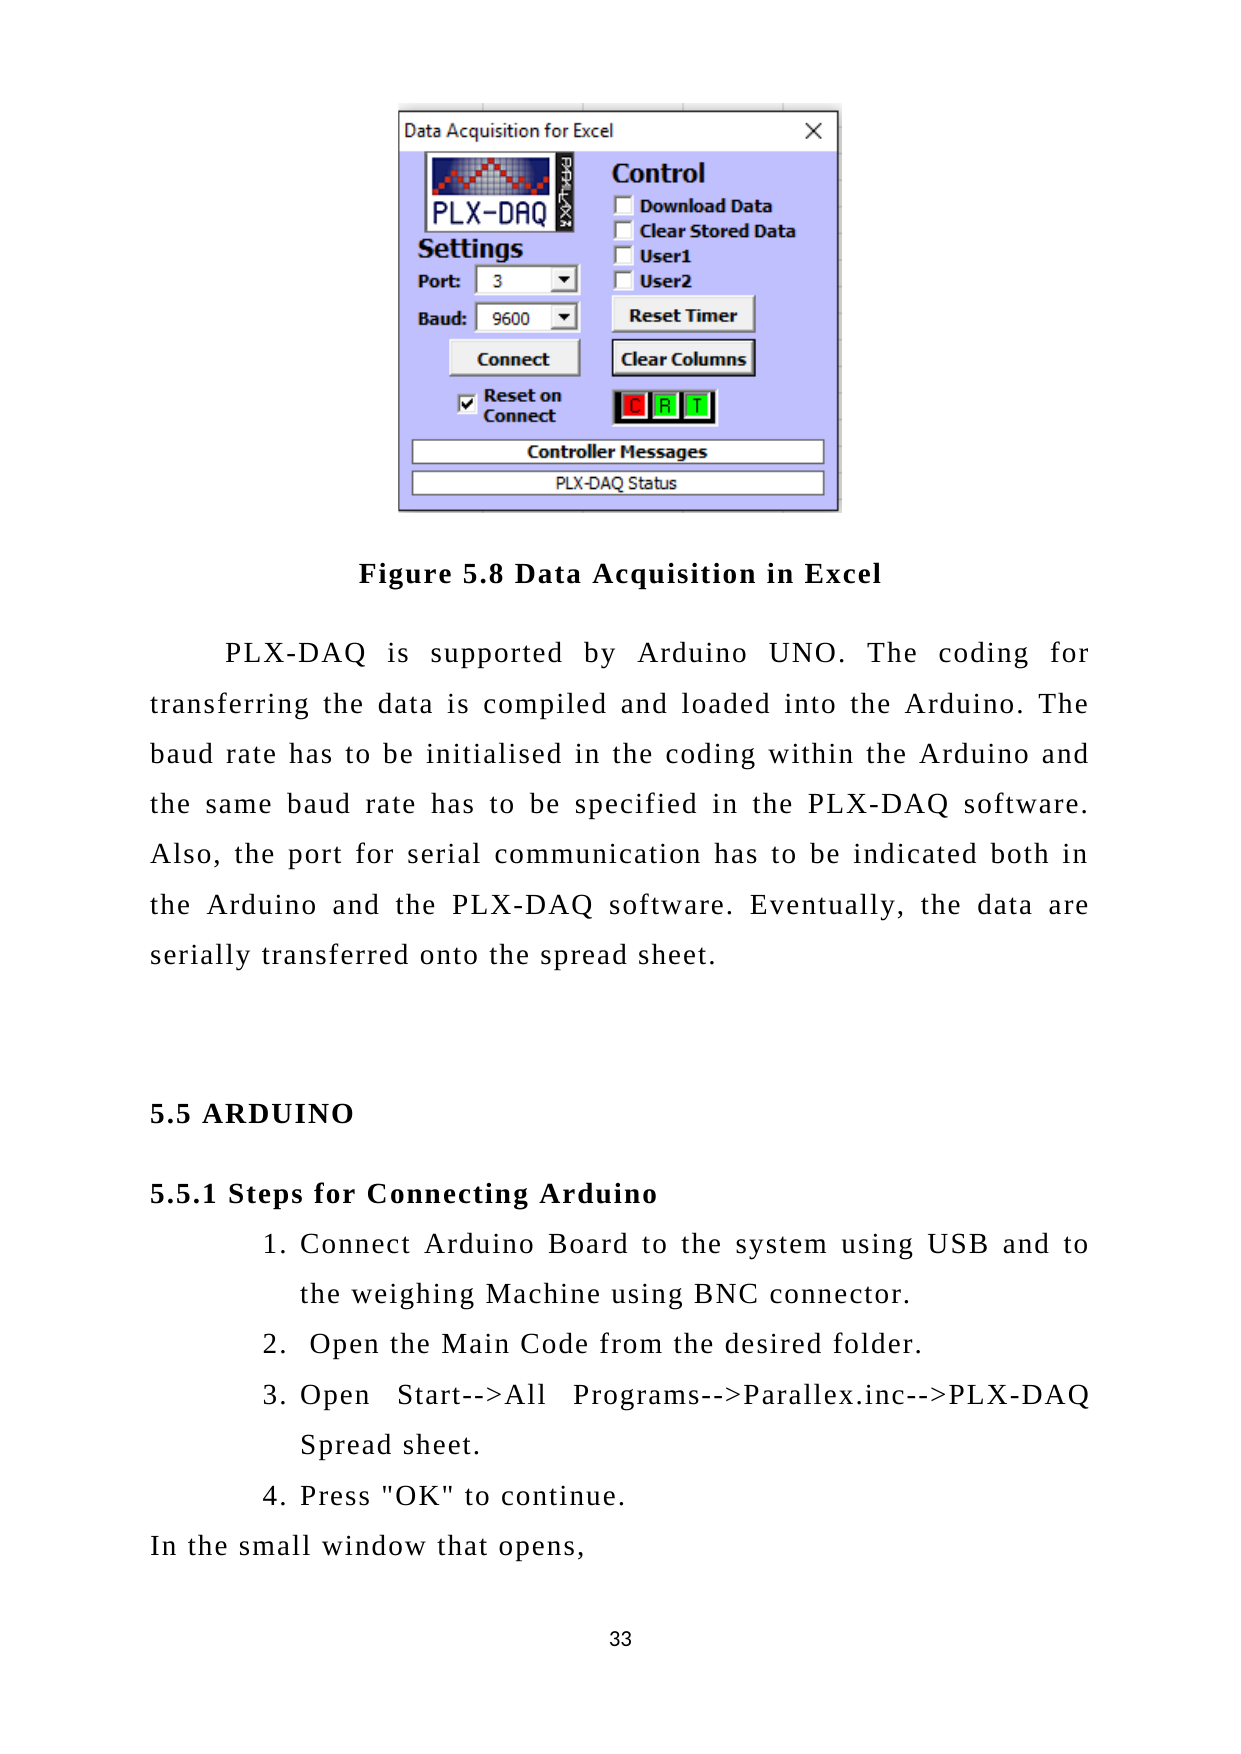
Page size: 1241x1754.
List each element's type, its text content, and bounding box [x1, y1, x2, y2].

text PLX-DAQ is supported by Arduino UNO. The coding for transferring the data is compiled and loaded into the Arduino. The baud rate has to be initialised in the coding within the Arduino and the same baud rate has to be specified in the PLX-DAQ software. Also, the port for serial communication has to be indicated both in the Arduino and the PLX-DAQ software. Eventually, the data are serially transferred onto the spread sheet. [150, 635, 1090, 971]
list Connect Arduino Board to the system using USB and to the weighing Machine using BNC connector. [262, 1226, 1090, 1310]
text In the small window that opens, [150, 1528, 1090, 1561]
text 5.5.1 Steps for Connecting Arduino [150, 1176, 1090, 1209]
list Open the Main Code from the desired folder. [262, 1327, 1090, 1360]
list Open Start-->All Programs-->Parallex.inc-->PLX-DAQ Spread sheet. [262, 1377, 1090, 1461]
text Figure 5.8 Data Acquisition in Excel [150, 556, 1090, 589]
picture [398, 103, 842, 513]
list Press "OK" to continue. [262, 1478, 1090, 1511]
text 5.5 ARDUINO [150, 1096, 1090, 1130]
